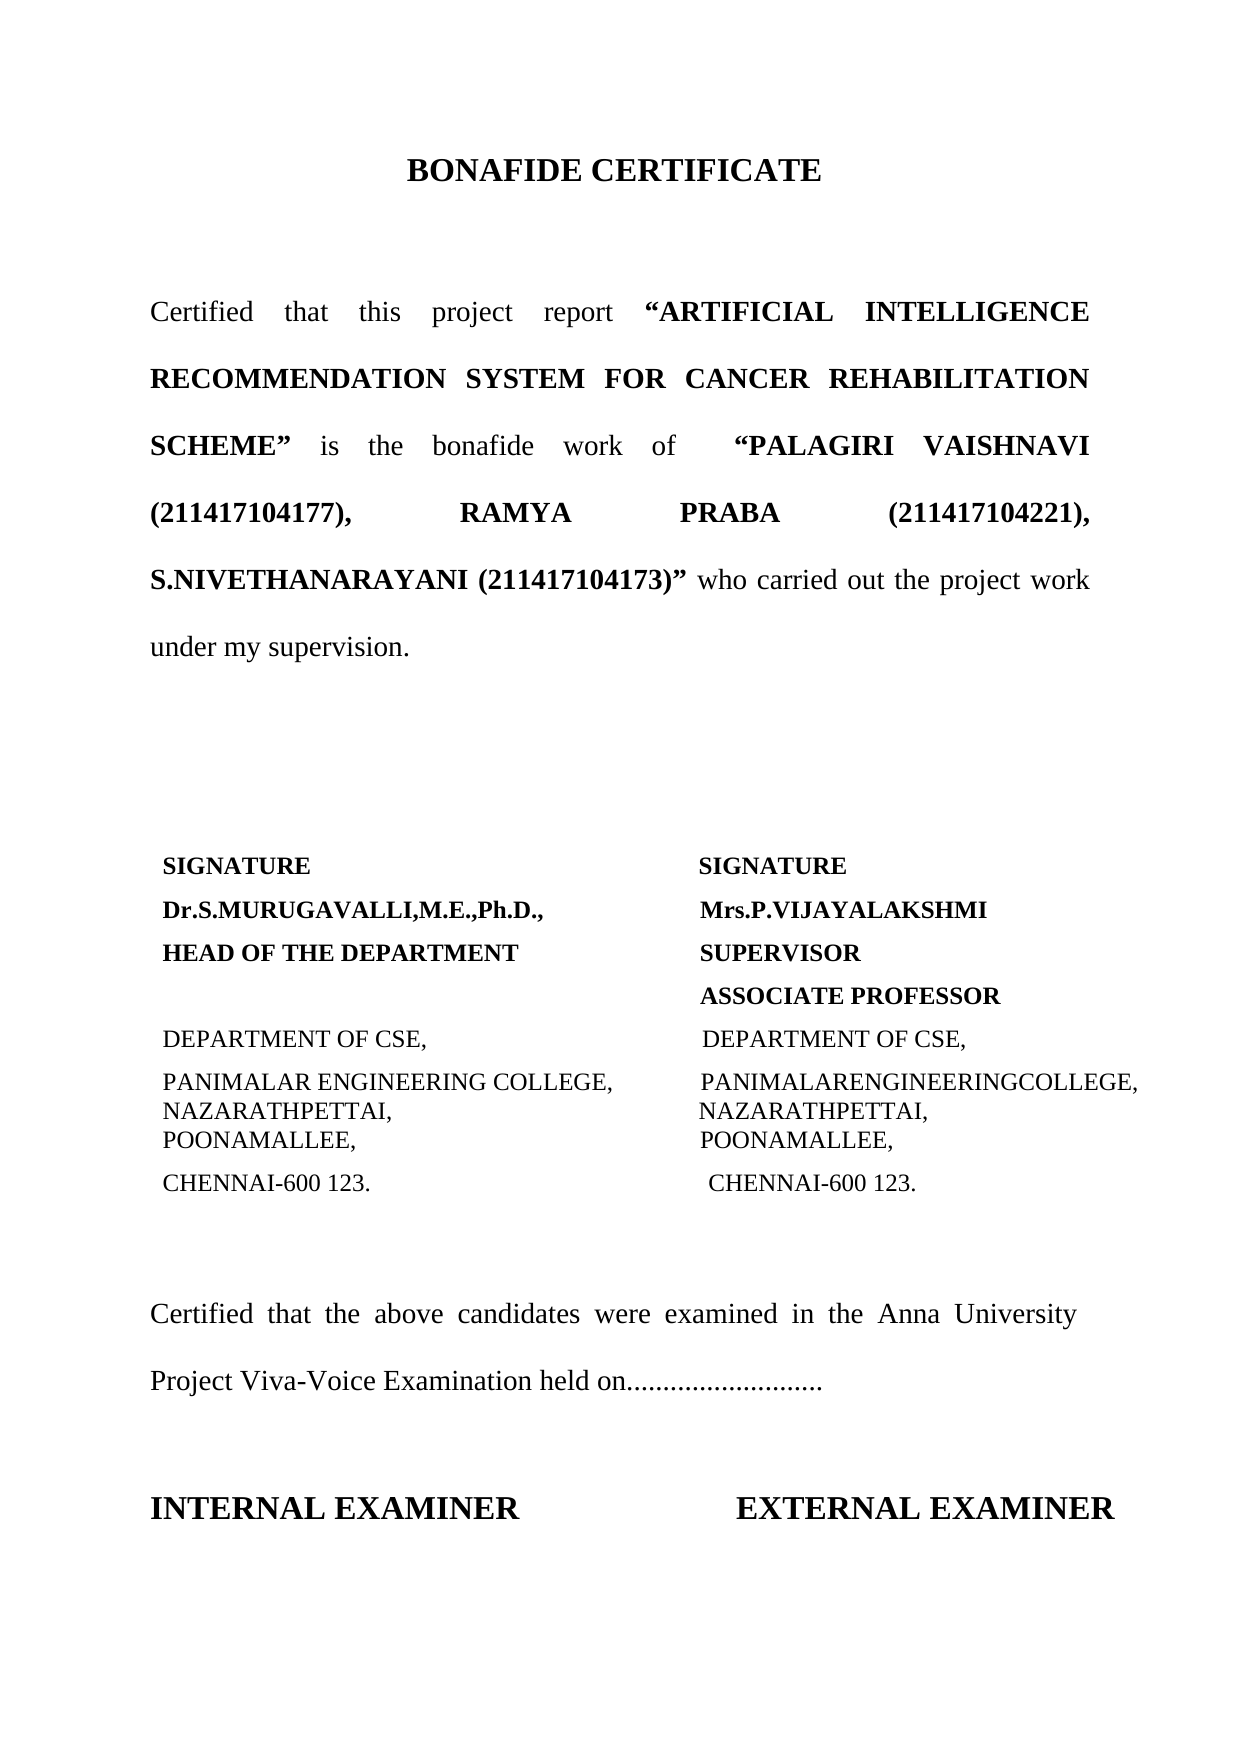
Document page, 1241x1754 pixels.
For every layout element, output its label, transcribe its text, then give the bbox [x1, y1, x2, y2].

text PANIMALAR ENGINEERING COLLEGE, PANIMALARENGINEERINGCOLLEGE, NAZARATHPETTAI, NAZARATHPETTAI, [150, 1067, 1142, 1125]
text DEPARTMENT OF CSE, DEPARTMENT OF CSE, [150, 1024, 1090, 1053]
text INTERNAL EXAMINER EXTERNAL EXAMINER [150, 1488, 1126, 1527]
text POONAMALLEE, POONAMALLEE, [150, 1125, 1090, 1154]
text CHENNAI-600 123. CHENNAI-600 123. [150, 1168, 1090, 1197]
text Dr.S.MURUGAVALLI,M.E.,Ph.D., Mrs.P.VIJAYALAKSHMI [150, 895, 1006, 923]
text Certified that the above candidates were examined in the Anna University Project Viva-Voice Examination held on........................... [150, 1296, 1078, 1397]
text ASSOCIATE PROFESSOR [150, 981, 1006, 1010]
text BONAFIDE CERTIFICATE [150, 150, 1079, 188]
text SIGNATURE SIGNATURE [150, 851, 1090, 880]
text HEAD OF THE DEPARTMENT SUPERVISOR [150, 938, 1006, 967]
text Certified that this project report “ARTIFICIAL INTELLIGENCE RECOMMENDATION SYSTEM FOR CANCER REHABILITATION SCHEME” is the bonafide work of “PALAGIRI VAISHNAVI (211417104177), RAMYA PRABA (211417104221), S.NIVETHANARAYANI (211417104173)” who carried out the project work under my supervision. [150, 294, 1090, 663]
